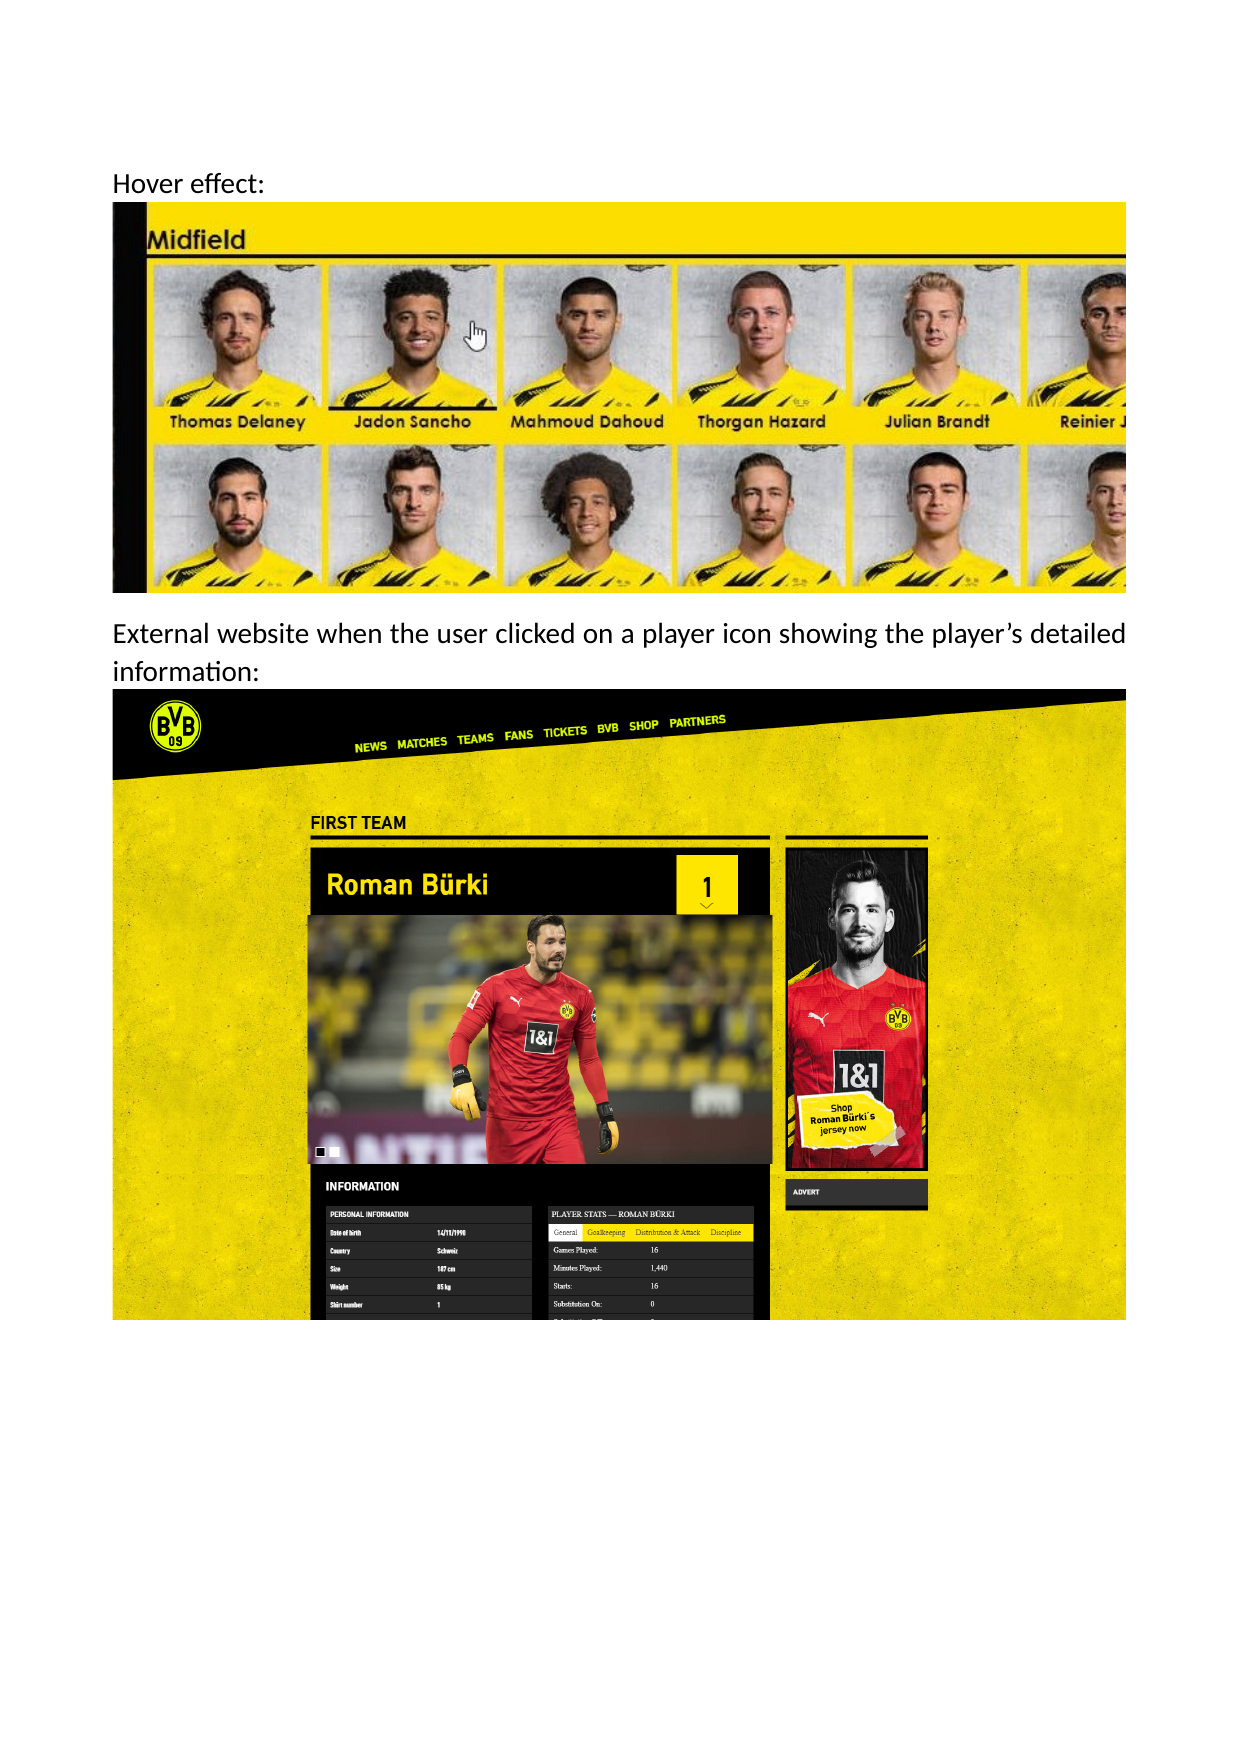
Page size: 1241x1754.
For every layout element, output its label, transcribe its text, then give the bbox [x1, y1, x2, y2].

picture [112, 202, 1126, 593]
picture [112, 689, 1126, 1320]
text Hover effect: [112, 164, 1128, 202]
text External website when the user clicked on a player icon showing the player’s detailed information: [112, 614, 1128, 689]
